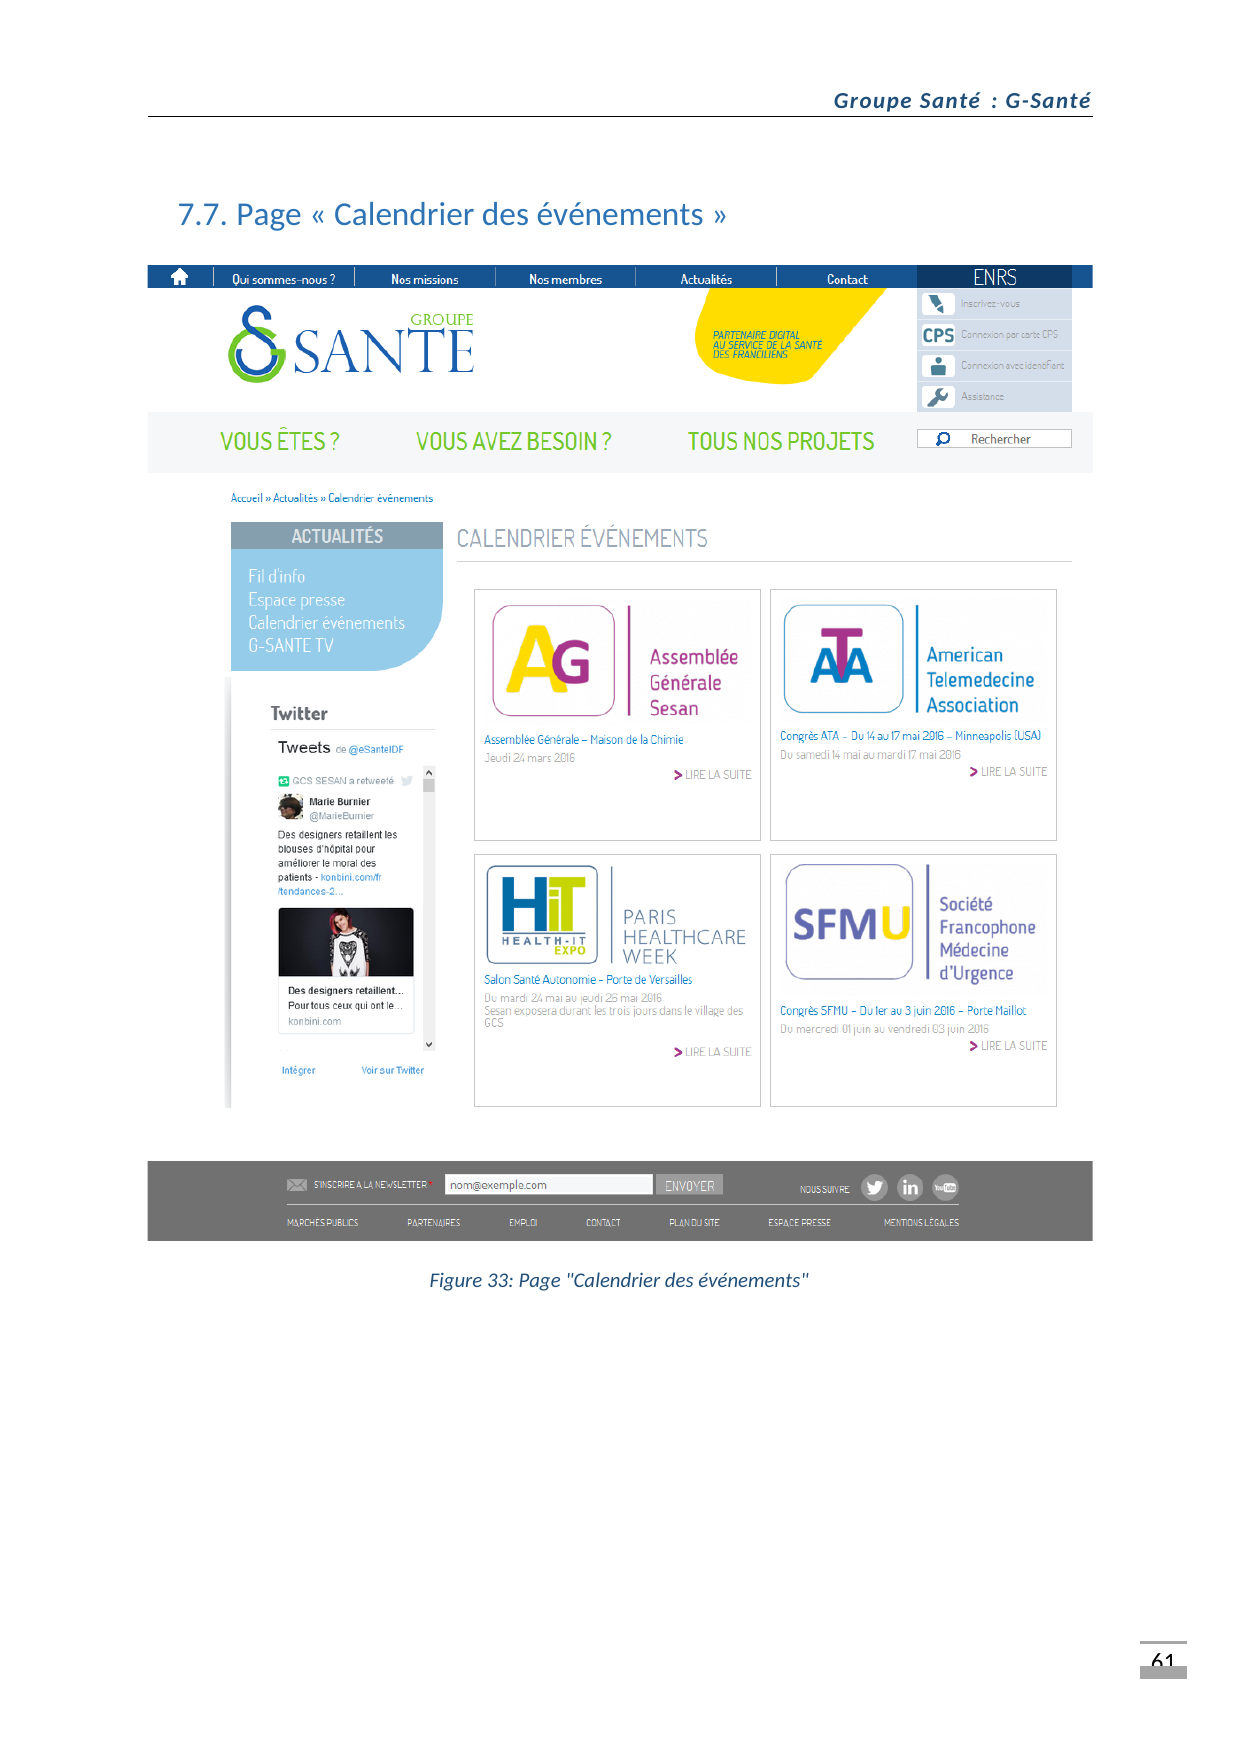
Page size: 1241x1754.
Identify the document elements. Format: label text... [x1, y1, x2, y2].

subtitle Page « Calendrier des événements » [177, 193, 1093, 234]
text Figure : Page "Calendrier des événements" [148, 1268, 1093, 1293]
picture [147, 265, 1093, 1241]
